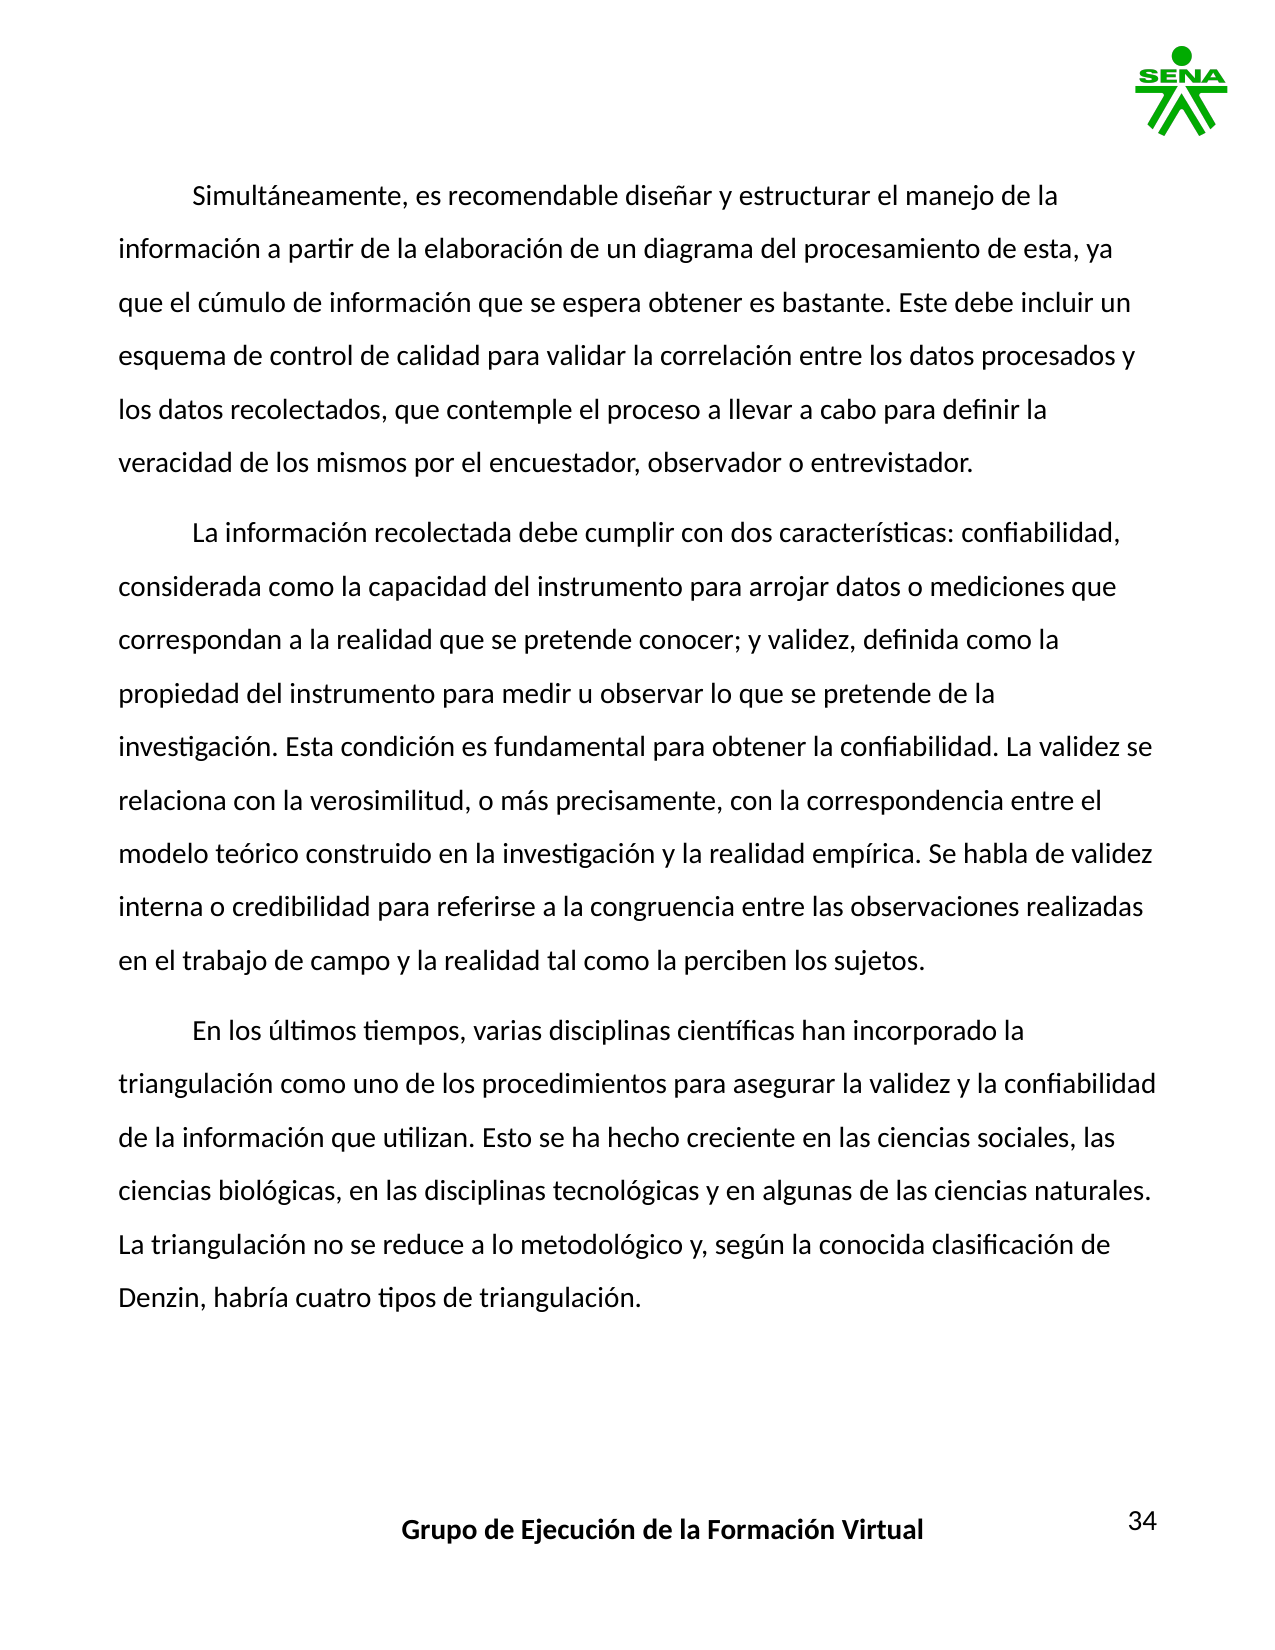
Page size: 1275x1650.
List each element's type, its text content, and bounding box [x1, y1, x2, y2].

text Simultáneamente, es recomendable diseñar y estructurar el manejo de la información a partir de la elaboración de un diagrama del procesamiento de esta, ya que el cúmulo de información que se espera obtener es bastante. Este debe incluir un esquema de control de calidad para validar la correlación entre los datos procesados y los datos recolectados, que contemple el proceso a llevar a cabo para definir la veracidad de los mismos por el encuestador, observador o entrevistador. [118, 177, 1157, 480]
text En los últimos tiempos, varias disciplinas científicas han incorporado la triangulación como uno de los procedimientos para asegurar la validez y la confiabilidad de la información que utilizan. Esto se ha hecho creciente en las ciencias sociales, las ciencias biológicas, en las disciplinas tecnológicas y en algunas de las ciencias naturales. La triangulación no se reduce a lo metodológico y, según la conocida clasificación de Denzin, habría cuatro tipos de triangulación. [118, 1012, 1157, 1315]
text La información recolectada debe cumplir con dos características: confiabilidad, considerada como la capacidad del instrumento para arrojar datos o mediciones que correspondan a la realidad que se pretende conocer; y validez, definida como la propiedad del instrumento para medir u observar lo que se pretende de la investigación. Esta condición es fundamental para obtener la confiabilidad. La validez se relaciona con la verosimilitud, o más precisamente, con la correspondencia entre el modelo teórico construido en la investigación y la realidad empírica. Se habla de validez interna o credibilidad para referirse a la congruencia entre las observaciones realizadas en el trabajo de campo y la realidad tal como la perciben los sujetos. [118, 514, 1157, 978]
picture [1135, 46, 1228, 136]
